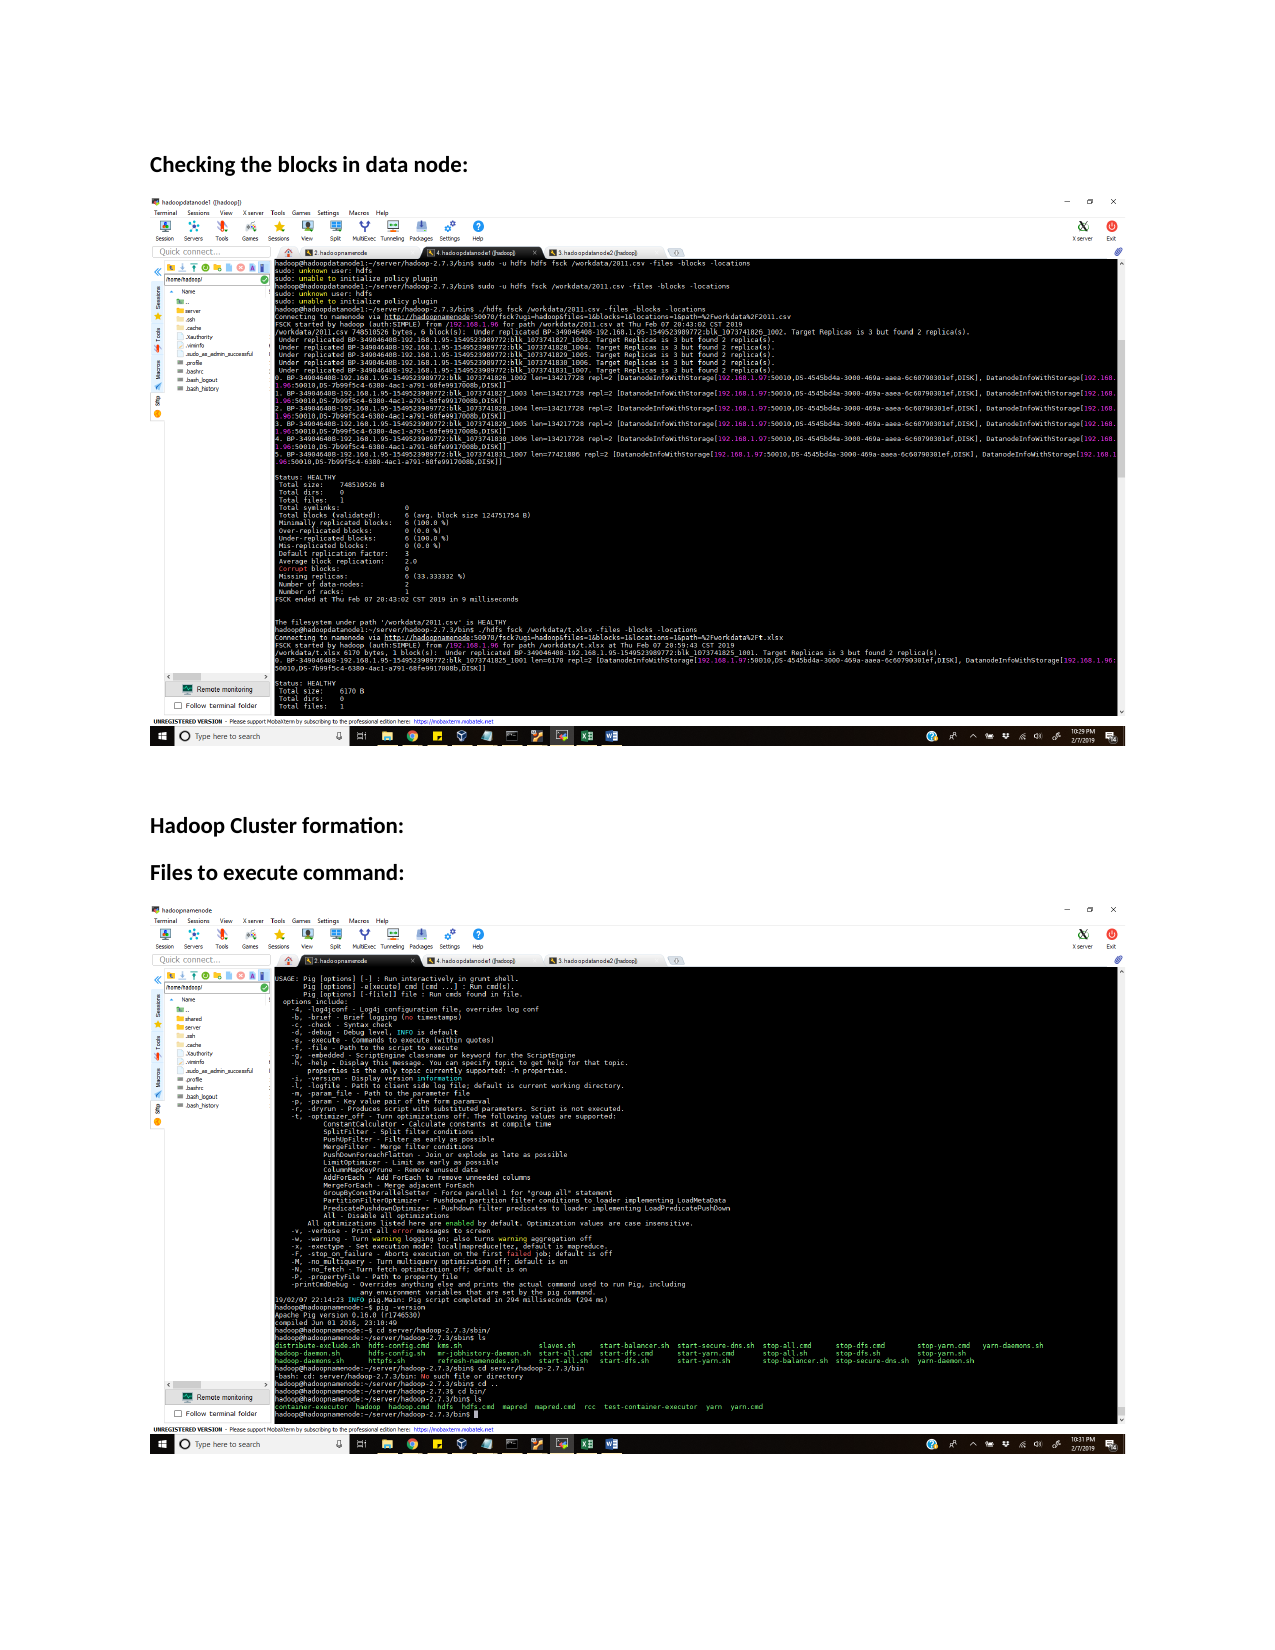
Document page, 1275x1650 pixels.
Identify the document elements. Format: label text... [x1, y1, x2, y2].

text Checking the blocks in data node: [150, 150, 1125, 178]
text Files to execute command: [150, 858, 1125, 886]
picture [150, 196, 1125, 746]
text Hadoop Cluster formation: [150, 811, 1125, 839]
picture [150, 904, 1125, 1454]
